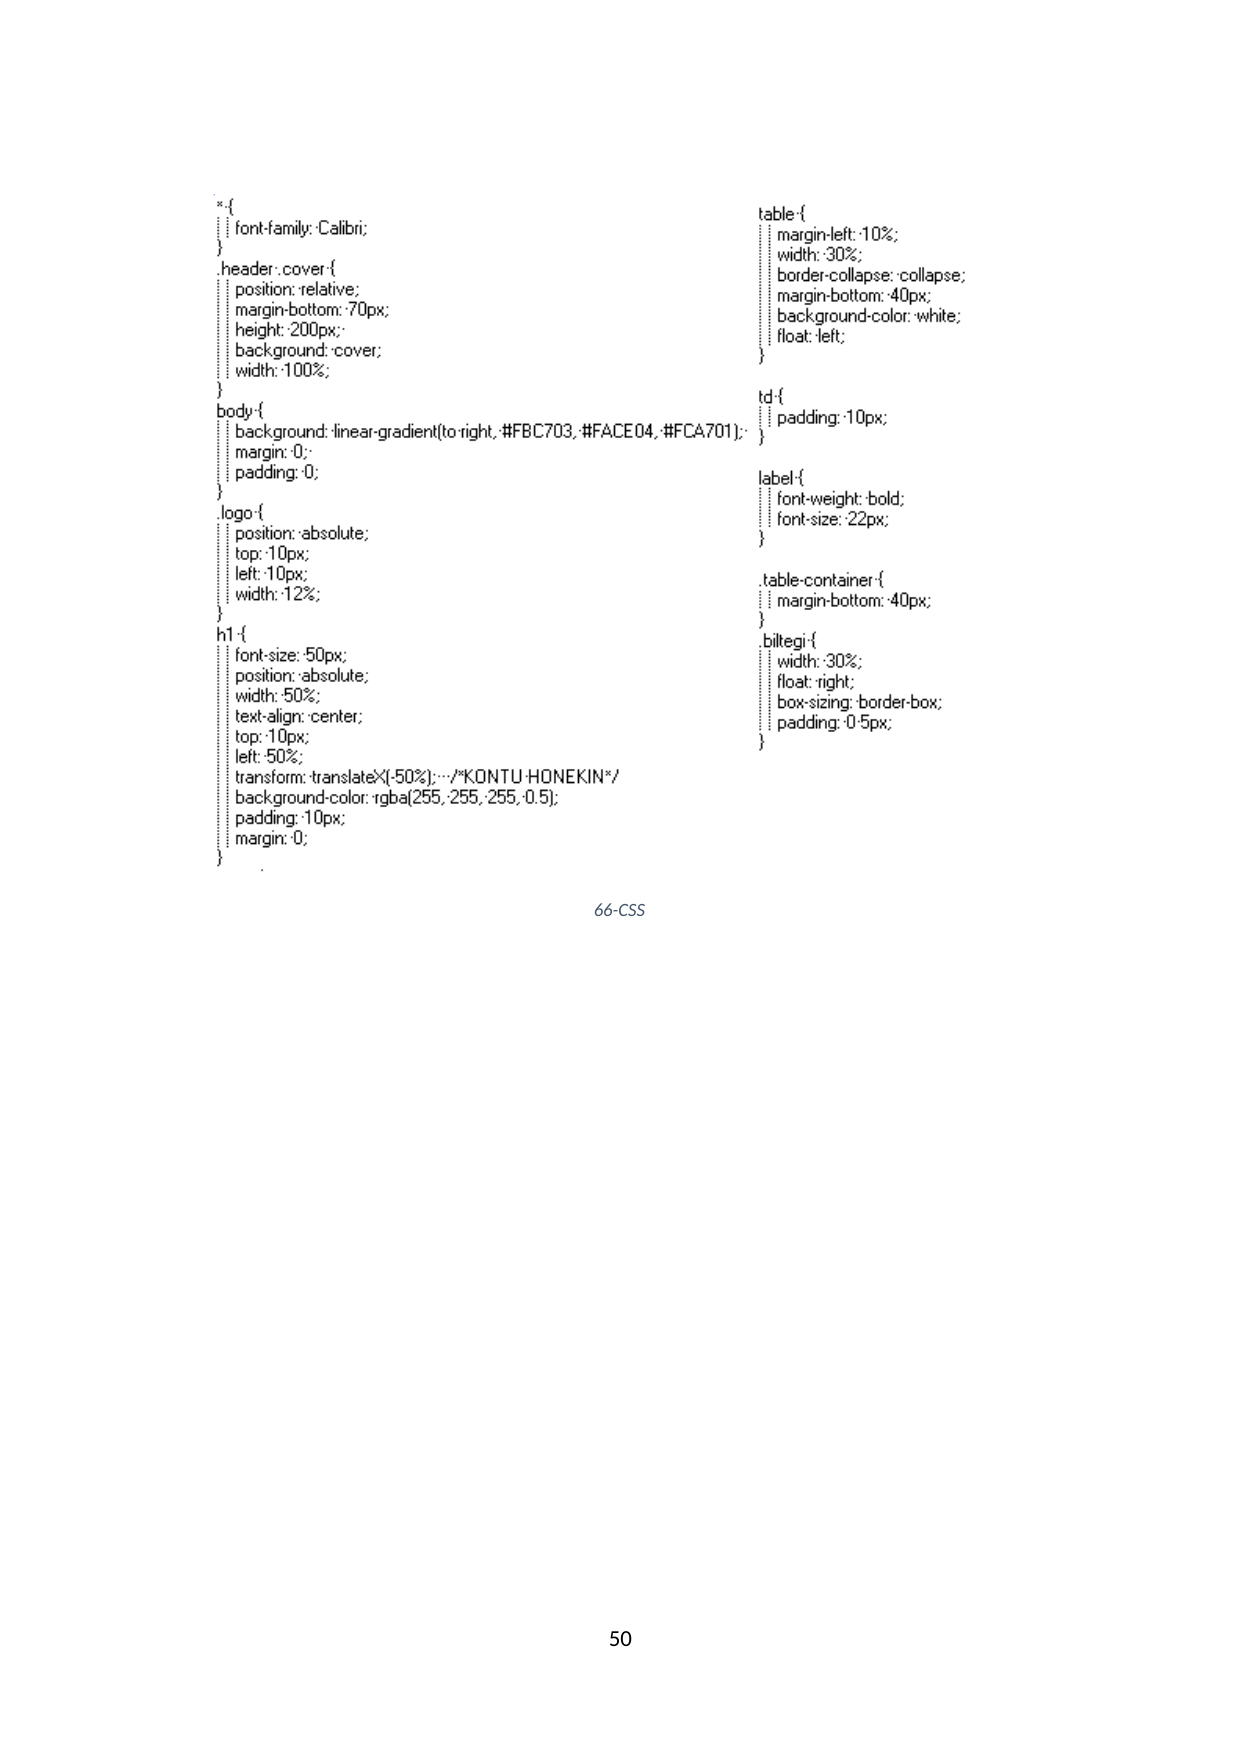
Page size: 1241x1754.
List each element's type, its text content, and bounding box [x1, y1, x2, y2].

picture [213, 194, 968, 879]
text 66-CSS [177, 898, 1063, 921]
